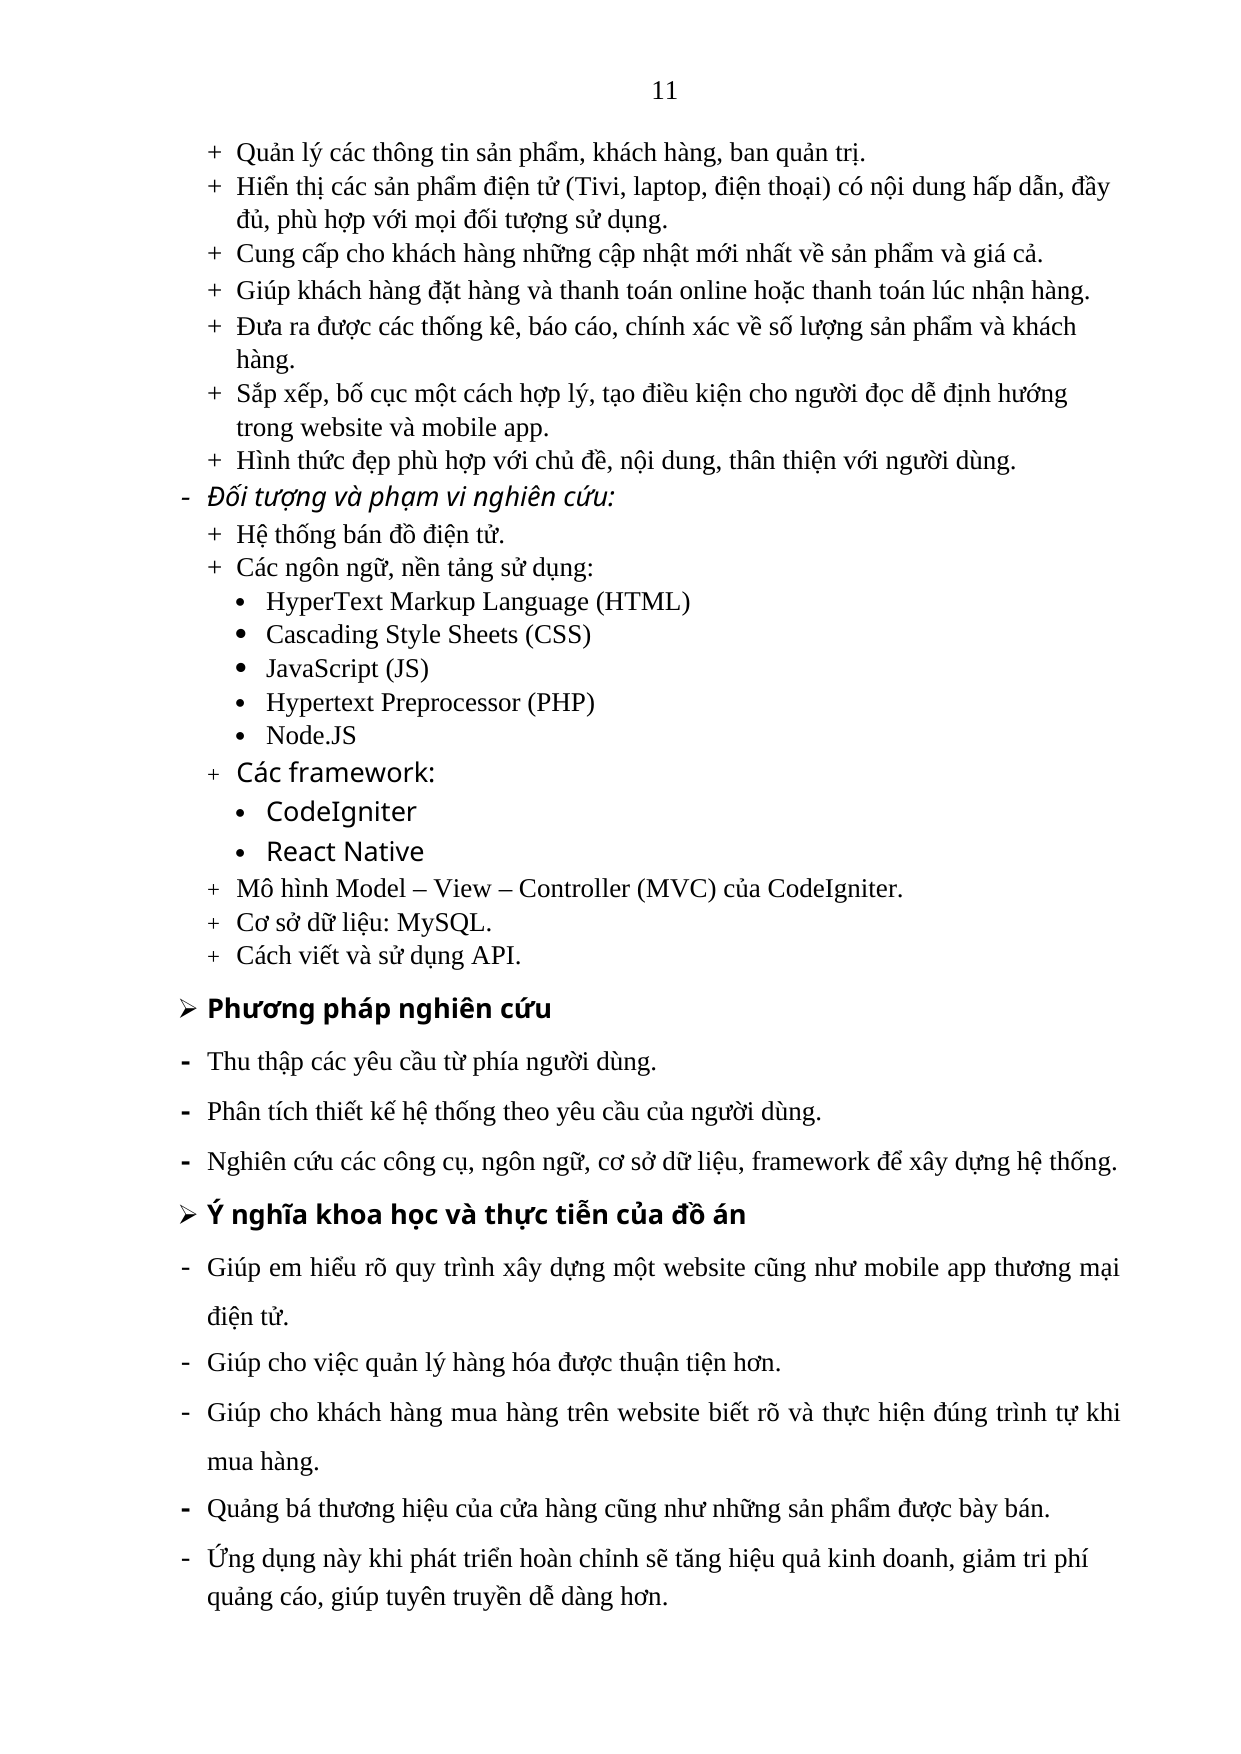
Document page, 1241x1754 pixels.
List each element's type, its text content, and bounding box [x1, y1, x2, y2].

list Sắp xếp, bố cục một cách hợp lý, tạo điều kiện cho người đọc dễ định hướng trong website và mobile app. [207, 377, 1122, 442]
list Nghiên cứu các công cụ, ngôn ngữ, cơ sở dữ liệu, framework để xây dựng hệ thống. [177, 1145, 1122, 1179]
list React Native [236, 833, 1122, 869]
list Quản lý các thông tin sản phẩm, khách hàng, ban quản trị. [207, 136, 1122, 167]
list Node.JS [236, 719, 1122, 751]
subtitle Phương pháp nghiên cứu [177, 990, 1122, 1027]
list Cung cấp cho khách hàng những cập nhật mới nhất về sản phẩm và giá cả. [207, 237, 1122, 268]
list Hiển thị các sản phẩm điện tử (Tivi, laptop, điện thoại) có nội dung hấp dẫn, đầy đủ, phù hợp với mọi đối tượng sử dụng. [207, 170, 1122, 234]
list Các framework: [207, 753, 1122, 790]
list HyperText Markup Language (HTML) [236, 585, 1122, 616]
list Giúp cho khách hàng mua hàng trên website biết rõ và thực hiện đúng trình tự khi mua hàng. [177, 1396, 1122, 1476]
list Quảng bá thương hiệu của cửa hàng cũng như những sản phẩm được bày bán. [177, 1492, 1122, 1525]
list Cách viết và sử dụng API. [207, 939, 1122, 971]
list Giúp em hiểu rõ quy trình xây dựng một website cũng như mobile app thương mại điện tử. [177, 1251, 1122, 1331]
list Cơ sở dữ liệu: MySQL. [207, 906, 1122, 937]
list Giúp khách hàng đặt hàng và thanh toán online hoặc thanh toán lúc nhận hàng. [207, 270, 1122, 307]
list Phân tích thiết kế hệ thống theo yêu cầu của người dùng. [177, 1095, 1122, 1128]
list Các ngôn ngữ, nền tảng sử dụng: [207, 551, 1122, 582]
subtitle Ý nghĩa khoa học và thực tiễn của đồ án [177, 1195, 1122, 1232]
list Đối tượng và phạm vi nghiên cứu: [177, 478, 1122, 515]
list CodeIgniter [236, 793, 1122, 830]
list Đưa ra được các thống kê, báo cáo, chính xác về số lượng sản phẩm và khách hàng. [207, 310, 1122, 375]
list Mô hình Model – View – Controller (MVC) của CodeIgniter. [207, 872, 1122, 903]
list Cascading Style Sheets (CSS) [236, 618, 1122, 650]
list Giúp cho việc quản lý hàng hóa được thuận tiện hơn. [177, 1346, 1122, 1380]
list Hệ thống bán đồ điện tử. [207, 518, 1122, 549]
list Ứng dụng này khi phát triển hoàn chỉnh sẽ tăng hiệu quả kinh doanh, giảm tri phí quảng cáo, giúp tuyên truyền dễ dàng hơn. [177, 1542, 1122, 1611]
list JavaScript (JS) [236, 652, 1122, 683]
list Hypertext Preprocessor (PHP) [236, 686, 1122, 717]
list Thu thập các yêu cầu từ phía người dùng. [177, 1045, 1122, 1078]
list Hình thức đẹp phù hợp với chủ đề, nội dung, thân thiện với người dùng. [207, 444, 1122, 475]
